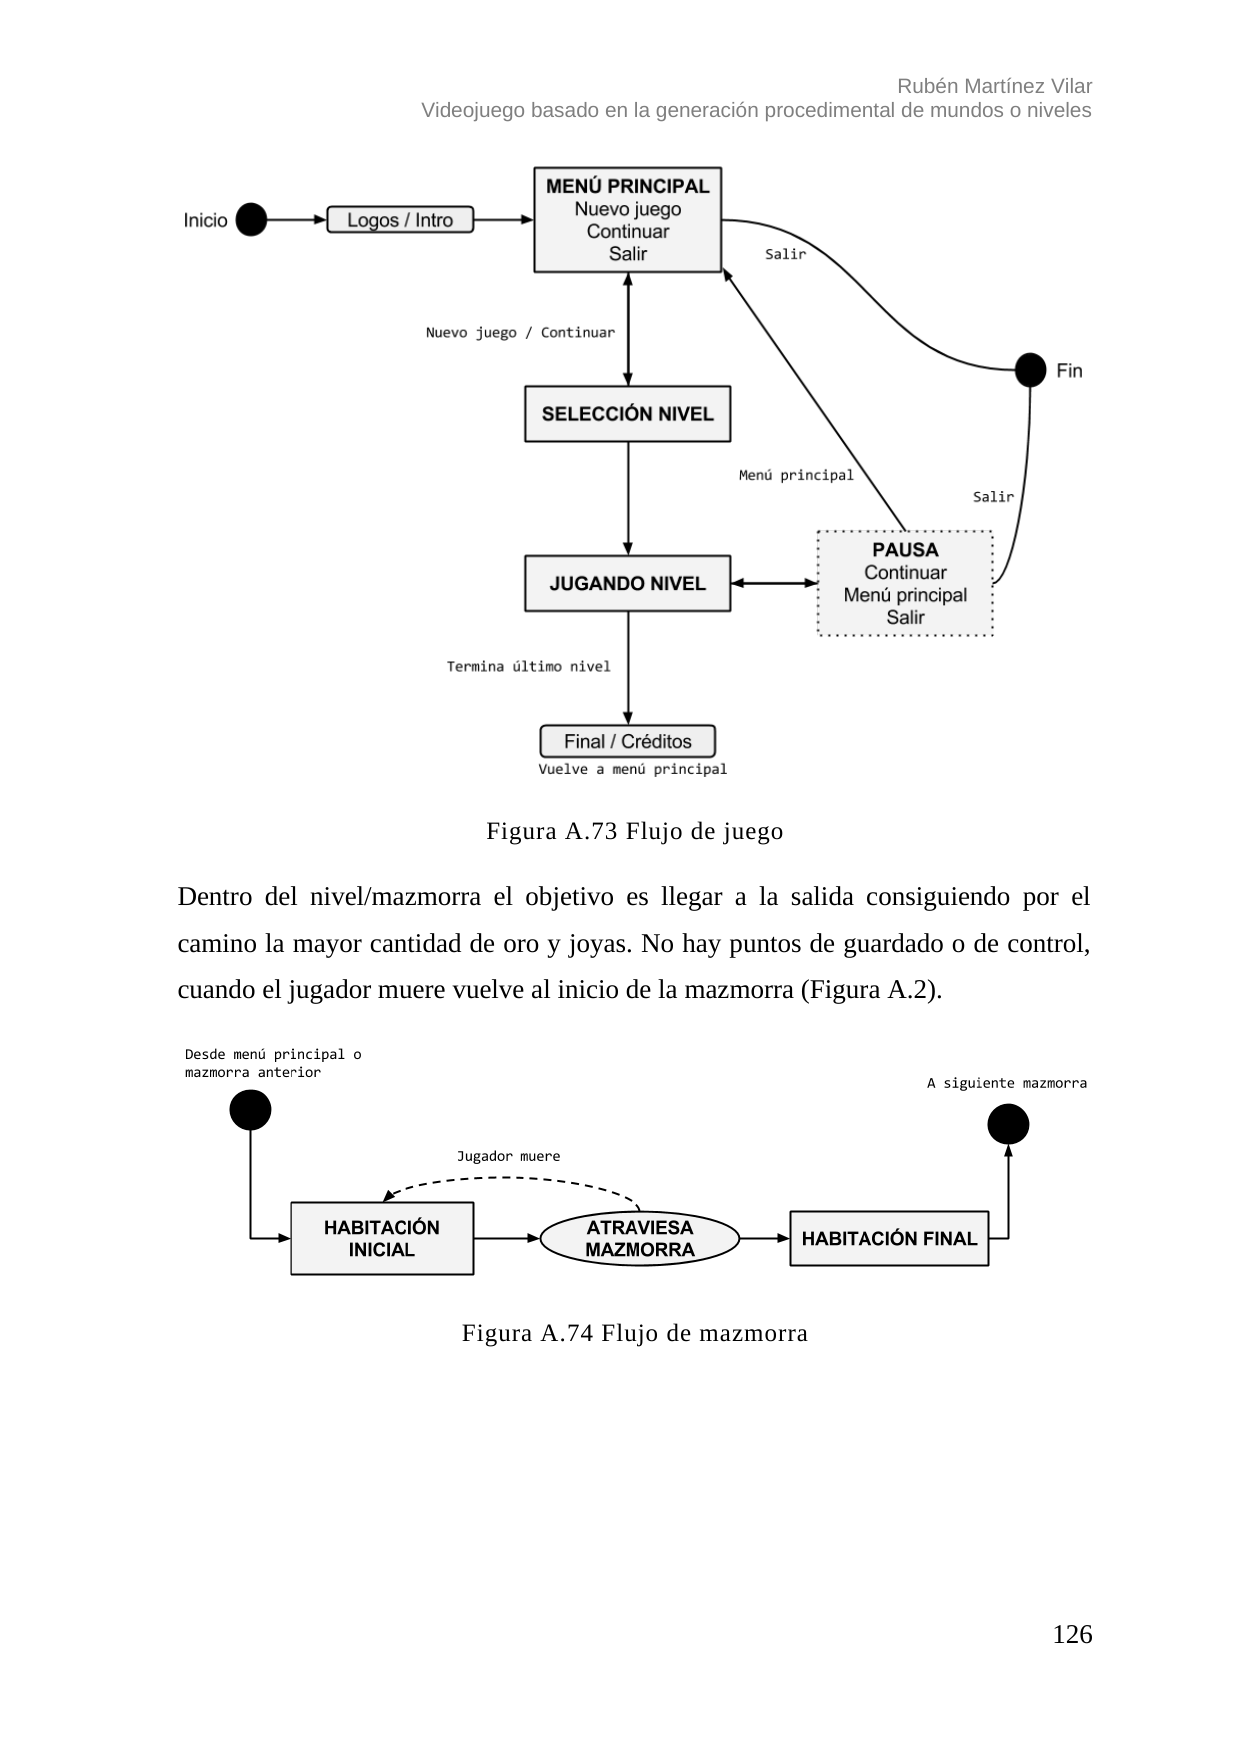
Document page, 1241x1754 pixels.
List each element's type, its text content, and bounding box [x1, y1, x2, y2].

picture [177, 152, 1093, 780]
text Dentro del nivel/mazmorra el objetivo es llegar a la salida consiguiendo por el camino la mayor cantidad de oro y joyas. No hay puntos de guardado o de control, cuando el jugador muere vuelve al inicio de la mazmorra (Figura A.2). [177, 880, 1092, 1004]
picture [177, 1040, 1093, 1282]
